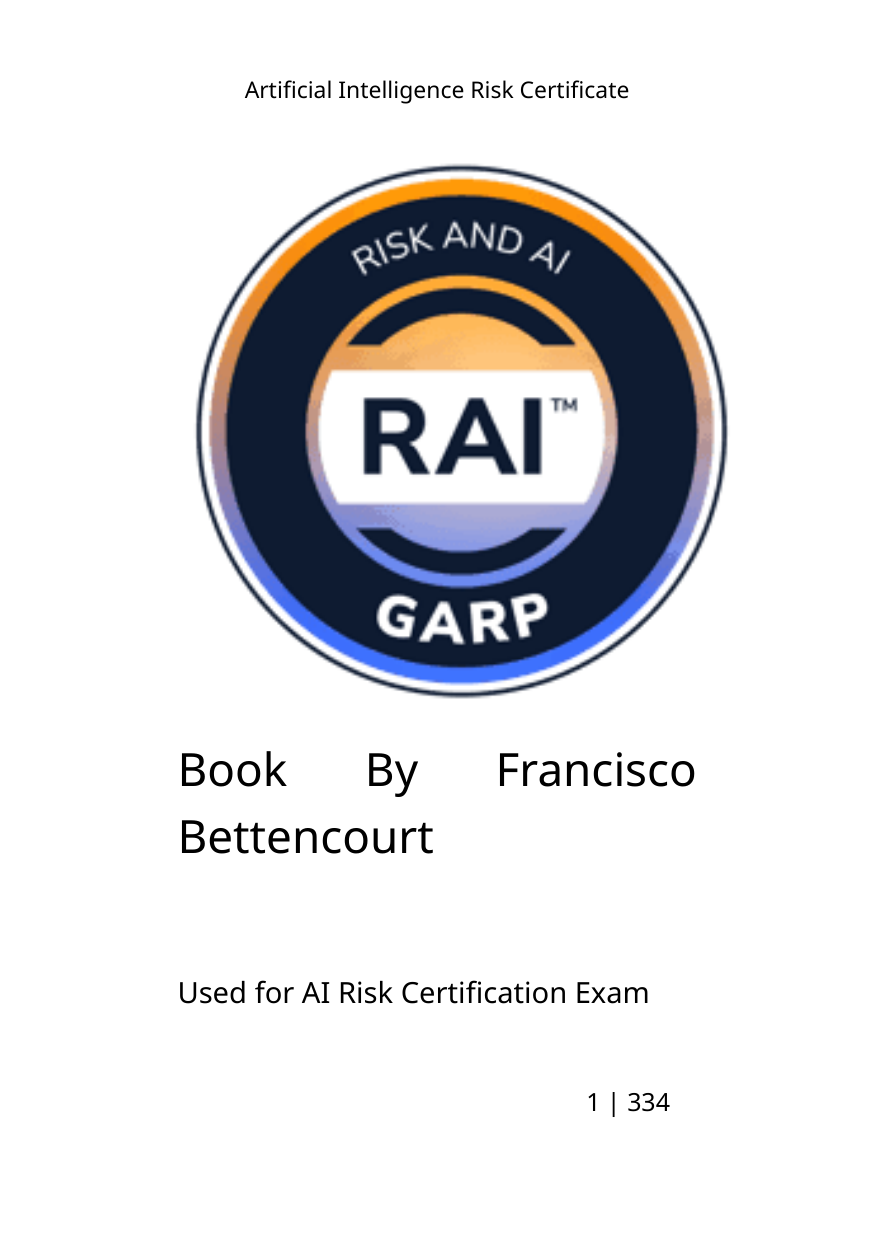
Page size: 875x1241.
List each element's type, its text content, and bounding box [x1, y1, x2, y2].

text Used for AI Risk Certification Exam [177, 972, 697, 1012]
text Book By Francisco Bettencourt [177, 737, 697, 867]
picture [177, 147, 748, 719]
